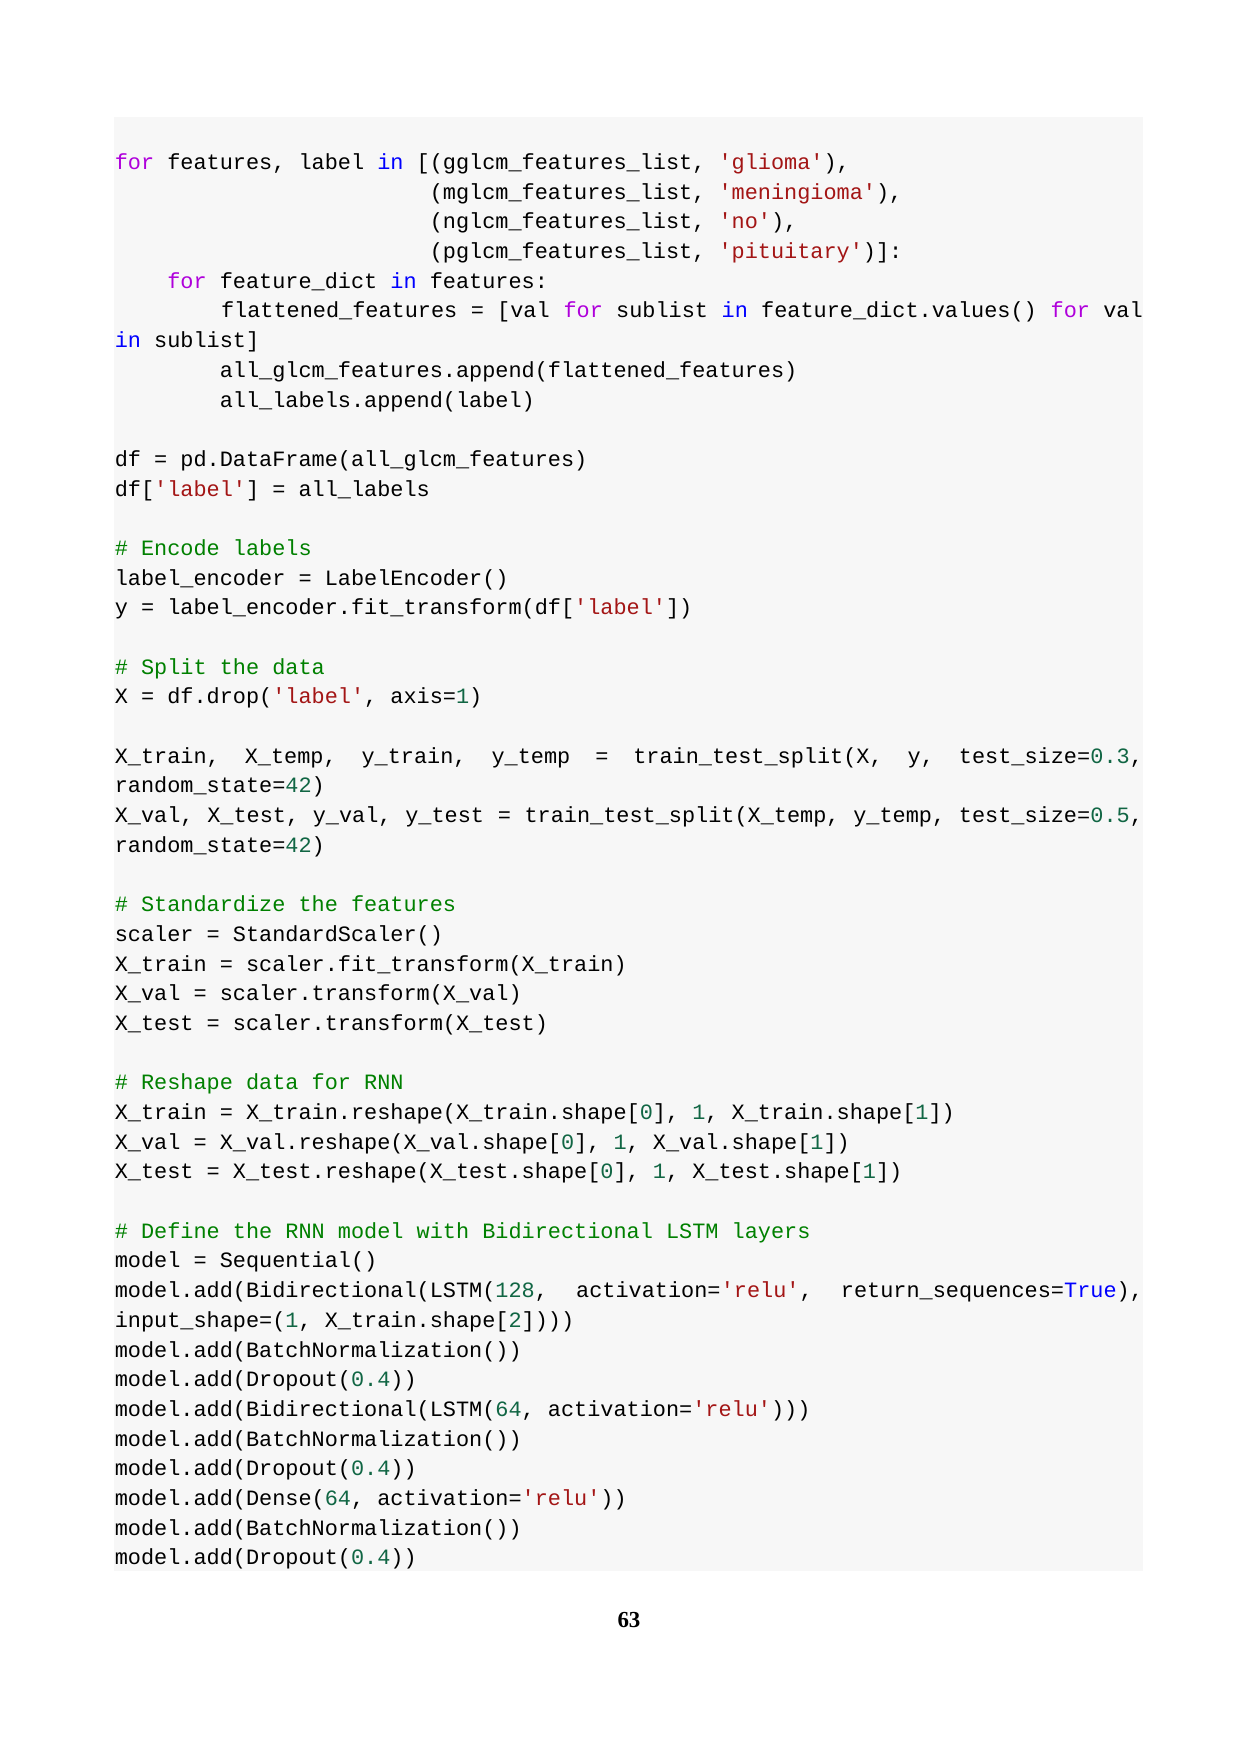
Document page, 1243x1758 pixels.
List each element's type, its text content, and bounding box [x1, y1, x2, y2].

text model.add(Dense(64, activation='relu')) [114, 1482, 1143, 1512]
text # Standardize the features [114, 888, 1143, 918]
text model = Sequential() [114, 1245, 1143, 1274]
text X_val, X_test, y_val, y_test = train_test_split(X_temp, y_temp, test_size=0.5, random_state=42) [114, 799, 1143, 859]
text X_test = scaler.transform(X_test) [114, 1007, 1143, 1037]
text model.add(BatchNormalization()) [114, 1334, 1143, 1363]
text # Define the RNN model with Bidirectional LSTM layers [114, 1215, 1143, 1245]
text X = df.drop('label', axis=1) [114, 681, 1143, 710]
text flattened_features = [val for sublist in feature_dict.values() for val in sublist] [114, 295, 1143, 354]
text for features, label in [(gglcm_features_list, 'glioma'), [114, 146, 1143, 176]
text X_train = scaler.fit_transform(X_train) [114, 948, 1143, 978]
text model.add(Dropout(0.4)) [114, 1542, 1143, 1571]
text X_train, X_temp, y_train, y_temp = train_test_split(X, y, test_size=0.3, random_state=42) [114, 740, 1143, 799]
text # Reshape data for RNN [114, 1067, 1143, 1096]
text model.add(Bidirectional(LSTM(64, activation='relu'))) [114, 1393, 1143, 1423]
text scaler = StandardScaler() [114, 918, 1143, 948]
text df = pd.DataFrame(all_glcm_features) [114, 443, 1143, 473]
text (pglcm_features_list, 'pituitary')]: [114, 235, 1143, 265]
text model.add(BatchNormalization()) [114, 1512, 1143, 1542]
text model.add(Dropout(0.4)) [114, 1453, 1143, 1482]
text for feature_dict in features: [114, 265, 1143, 295]
text X_test = X_test.reshape(X_test.shape[0], 1, X_test.shape[1]) [114, 1156, 1143, 1185]
text model.add(BatchNormalization()) [114, 1423, 1143, 1453]
text y = label_encoder.fit_transform(df['label']) [114, 592, 1143, 621]
text model.add(Dropout(0.4)) [114, 1363, 1143, 1393]
text X_val = scaler.transform(X_val) [114, 978, 1143, 1007]
text X_train = X_train.reshape(X_train.shape[0], 1, X_train.shape[1]) [114, 1096, 1143, 1126]
text (mglcm_features_list, 'meningioma'), [114, 176, 1143, 206]
text all_glcm_features.append(flattened_features) [114, 354, 1143, 384]
text model.add(Bidirectional(LSTM(128, activation='relu', return_sequences=True), input_shape=(1, X_train.shape[2]))) [114, 1274, 1143, 1334]
text all_labels.append(label) [114, 384, 1143, 413]
text df['label'] = all_labels [114, 473, 1143, 503]
text # Split the data [114, 651, 1143, 681]
text (nglcm_features_list, 'no'), [114, 206, 1143, 235]
text label_encoder = LabelEncoder() [114, 562, 1143, 592]
text # Encode labels [114, 532, 1143, 562]
text X_val = X_val.reshape(X_val.shape[0], 1, X_val.shape[1]) [114, 1126, 1143, 1156]
